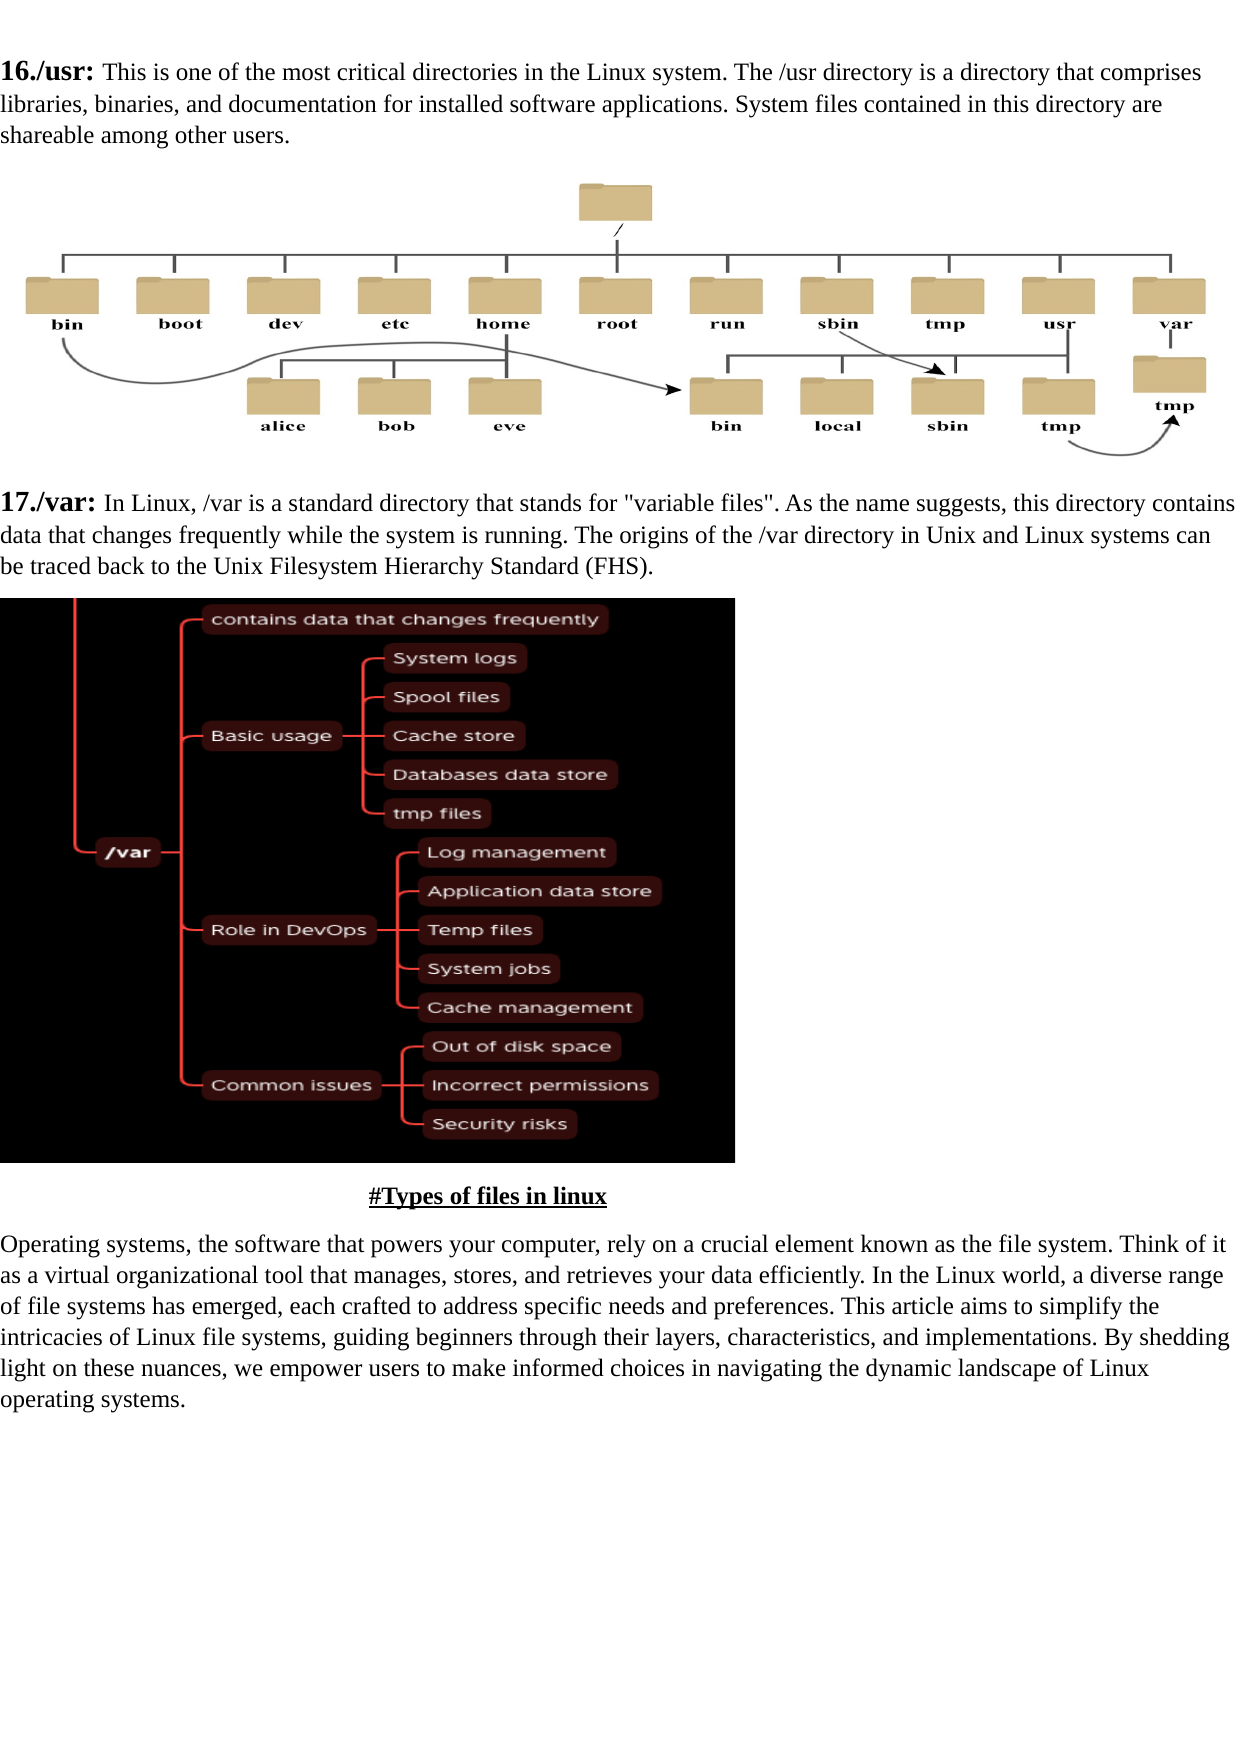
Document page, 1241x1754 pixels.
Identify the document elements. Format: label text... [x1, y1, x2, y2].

text 16./usr: This is one of the most critical directories in the Linux system. The /usr directory is a directory that comprises libraries, binaries, and documentation for installed software applications. System files contained in this directory are shareable among other users. [0, 53, 1240, 149]
text 17./var: In Linux, /var is a standard directory that stands for "variable files". As the name suggests, this directory contains data that changes frequently while the system is running. The origins of the /var directory in Unix and Linux systems can be traced back to the Unix Filesystem Hierarchy Standard (FHS). [0, 484, 1240, 580]
picture [0, 167, 1241, 466]
text #Types of files in linux [0, 1181, 1240, 1210]
text Operating systems, the software that powers your computer, rely on a crucial element known as the file system. Think of it as a virtual organizational tool that manages, stores, and retrieves your data efficiently. In the Linux world, a diverse range of file systems has emerged, each crafted to address specific needs and preferences. This article aims to simplify the intricacies of Linux file systems, guiding beginners through their layers, characteristics, and implementations. By shedding light on these nuances, we empower users to make informed choices in navigating the dynamic landscape of Linux operating systems. [0, 1229, 1240, 1413]
picture [0, 598, 736, 1163]
